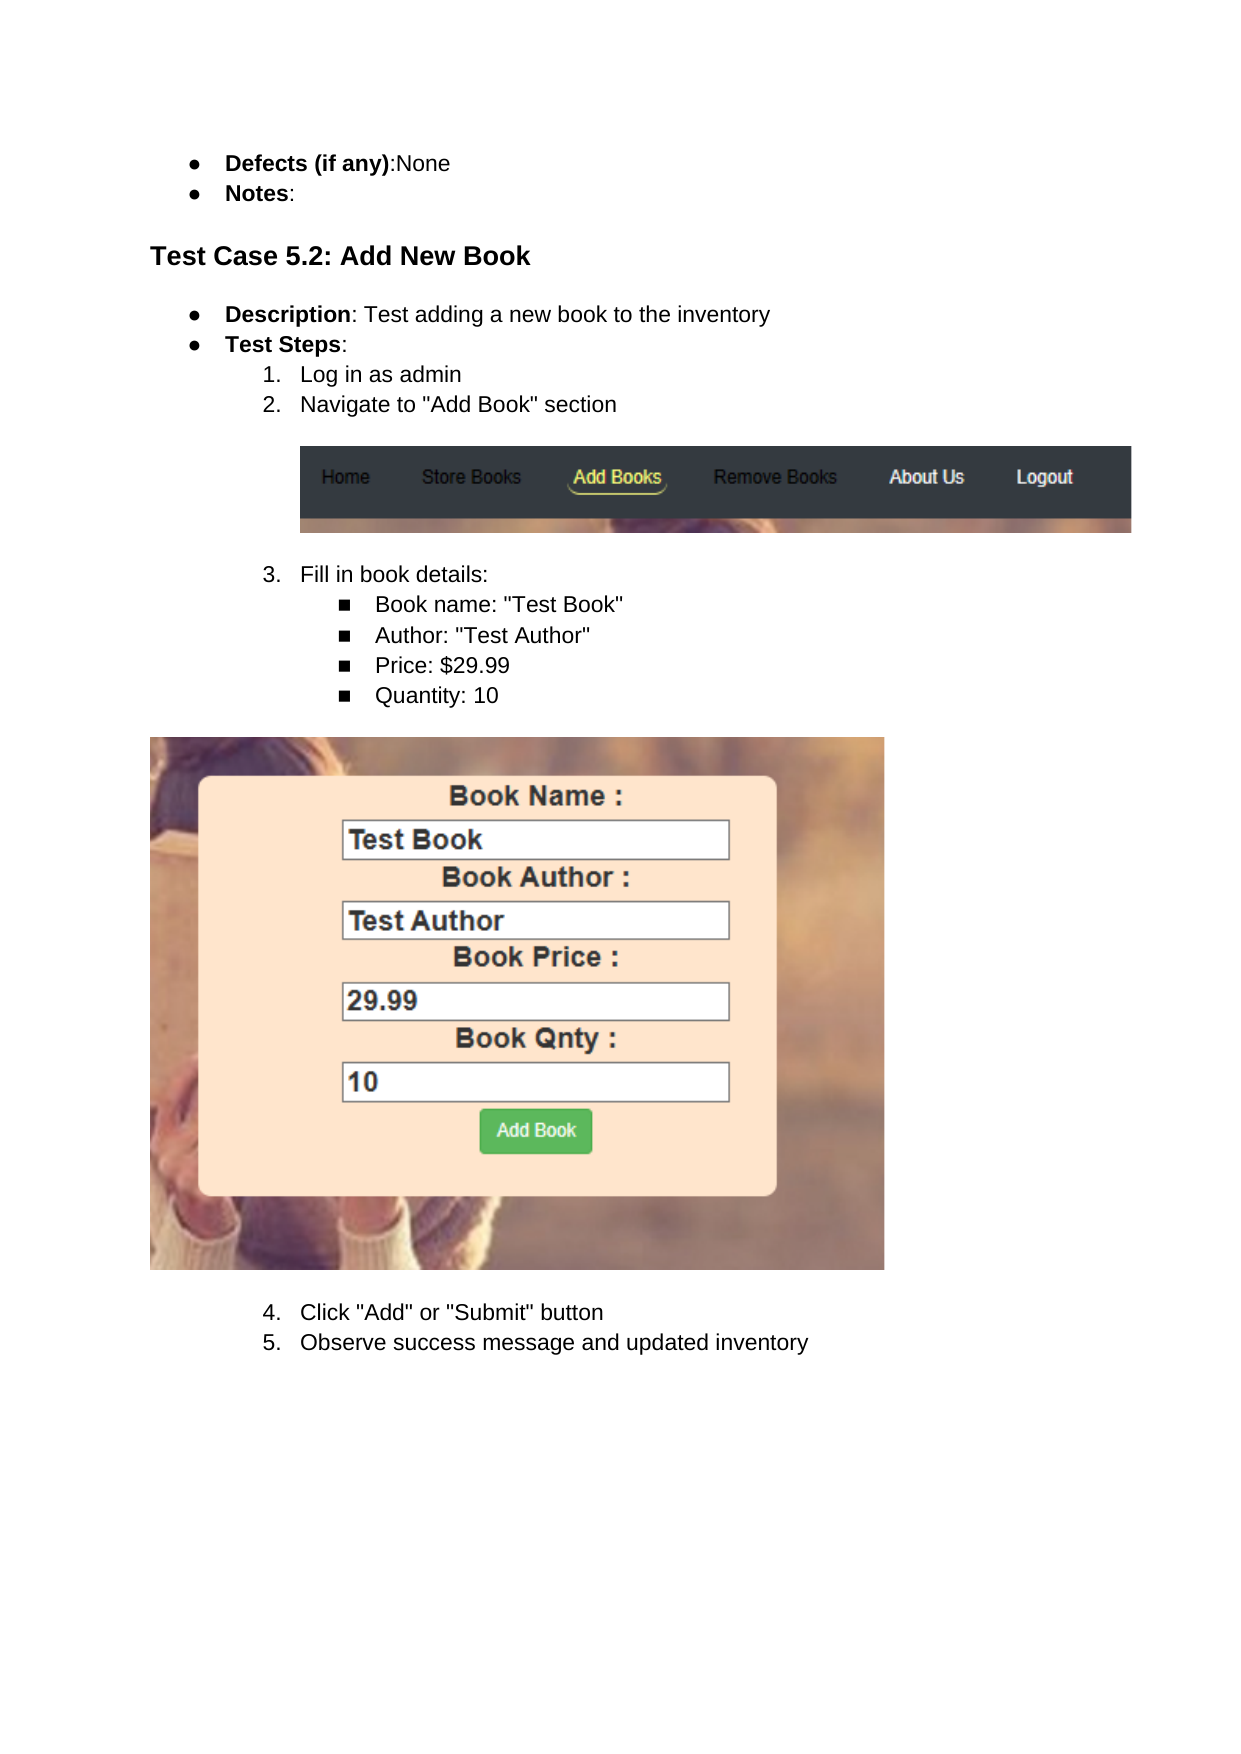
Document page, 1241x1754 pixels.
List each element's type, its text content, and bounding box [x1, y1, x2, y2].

subtitle Test Case 5.2: Add New Book [150, 239, 1090, 271]
list Quantity: 10 [337, 682, 1090, 708]
list Fill in book details: [262, 561, 1090, 587]
list Price: $29.99 [337, 652, 1090, 678]
list Defects (if any):None [187, 150, 1090, 176]
list Log in as admin [262, 361, 1090, 387]
list Description: Test adding a new book to the inventory [187, 301, 1090, 327]
list Test Steps: [187, 331, 1090, 357]
list Book name: "Test Book" [337, 591, 1090, 618]
picture [300, 446, 1132, 533]
list Navigate to "Add Book" section [262, 391, 1090, 417]
list Observe success message and updated inventory [262, 1329, 1090, 1355]
list Author: "Test Author" [337, 622, 1090, 648]
picture [150, 737, 885, 1270]
list Click "Add" or "Submit" button [262, 1299, 1090, 1325]
list Notes: [187, 180, 1090, 207]
